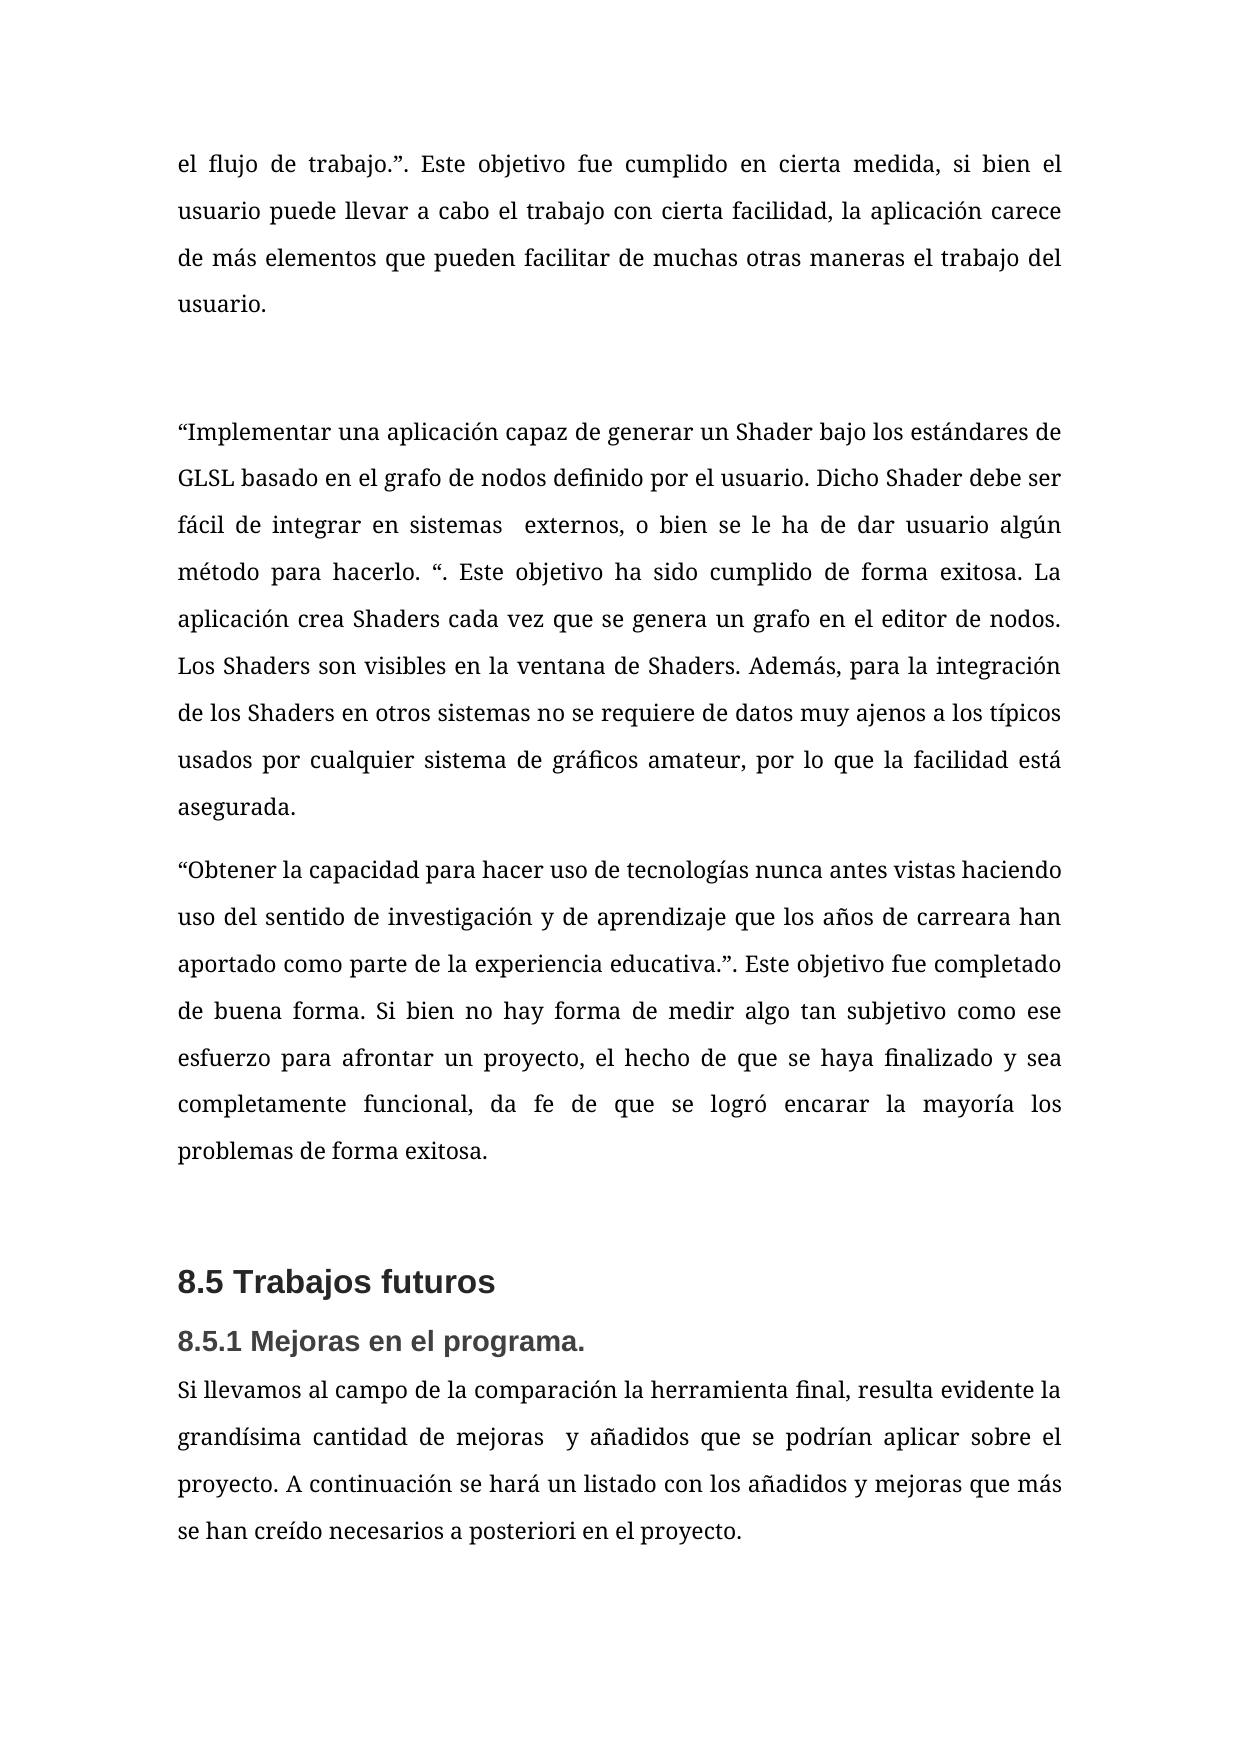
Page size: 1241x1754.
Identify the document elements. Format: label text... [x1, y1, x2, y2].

subtitle Trabajos futuros [177, 1262, 1063, 1301]
subtitle Mejoras en el programa. [177, 1324, 1063, 1358]
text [177, 148, 1063, 319]
text “Obtener la capacidad para hacer uso de tecnologías nunca antes vistas haciendo uso del sentido de investigación y de aprendizaje que los años de carreara han aportado como parte de la experiencia educativa.”. Este objetivo fue completado de buena forma. Si bien no hay forma de medir algo tan subjetivo como ese esfuerzo para afrontar un proyecto, el hecho de que se haya finalizado y sea completamente funcional, da fe de que se logró encarar la mayoría los problemas de forma exitosa. [177, 854, 1063, 1166]
text “Implementar una aplicación capaz de generar un Shader bajo los estándares de GLSL basado en el grafo de nodos definido por el usuario. Dicho Shader debe ser fácil de integrar en sistemas externos, o bien se le ha de dar usuario algún método para hacerlo. “. Este objetivo ha sido cumplido de forma exitosa. La aplicación crea Shaders cada vez que se genera un grafo en el editor de nodos. Los Shaders son visibles en la ventana de Shaders. Además, para la integración de los Shaders en otros sistemas no se requiere de datos muy ajenos a los típicos usados por cualquier sistema de gráficos amateur, por lo que la facilidad está asegurada. [177, 415, 1063, 822]
text Si llevamos al campo de la comparación la herramienta final, resulta evidente la grandísima cantidad de mejoras y añadidos que se podrían aplicar sobre el proyecto. A continuación se hará un listado con los añadidos y mejoras que más se han creído necesarios a posteriori en el proyecto. [177, 1374, 1063, 1546]
